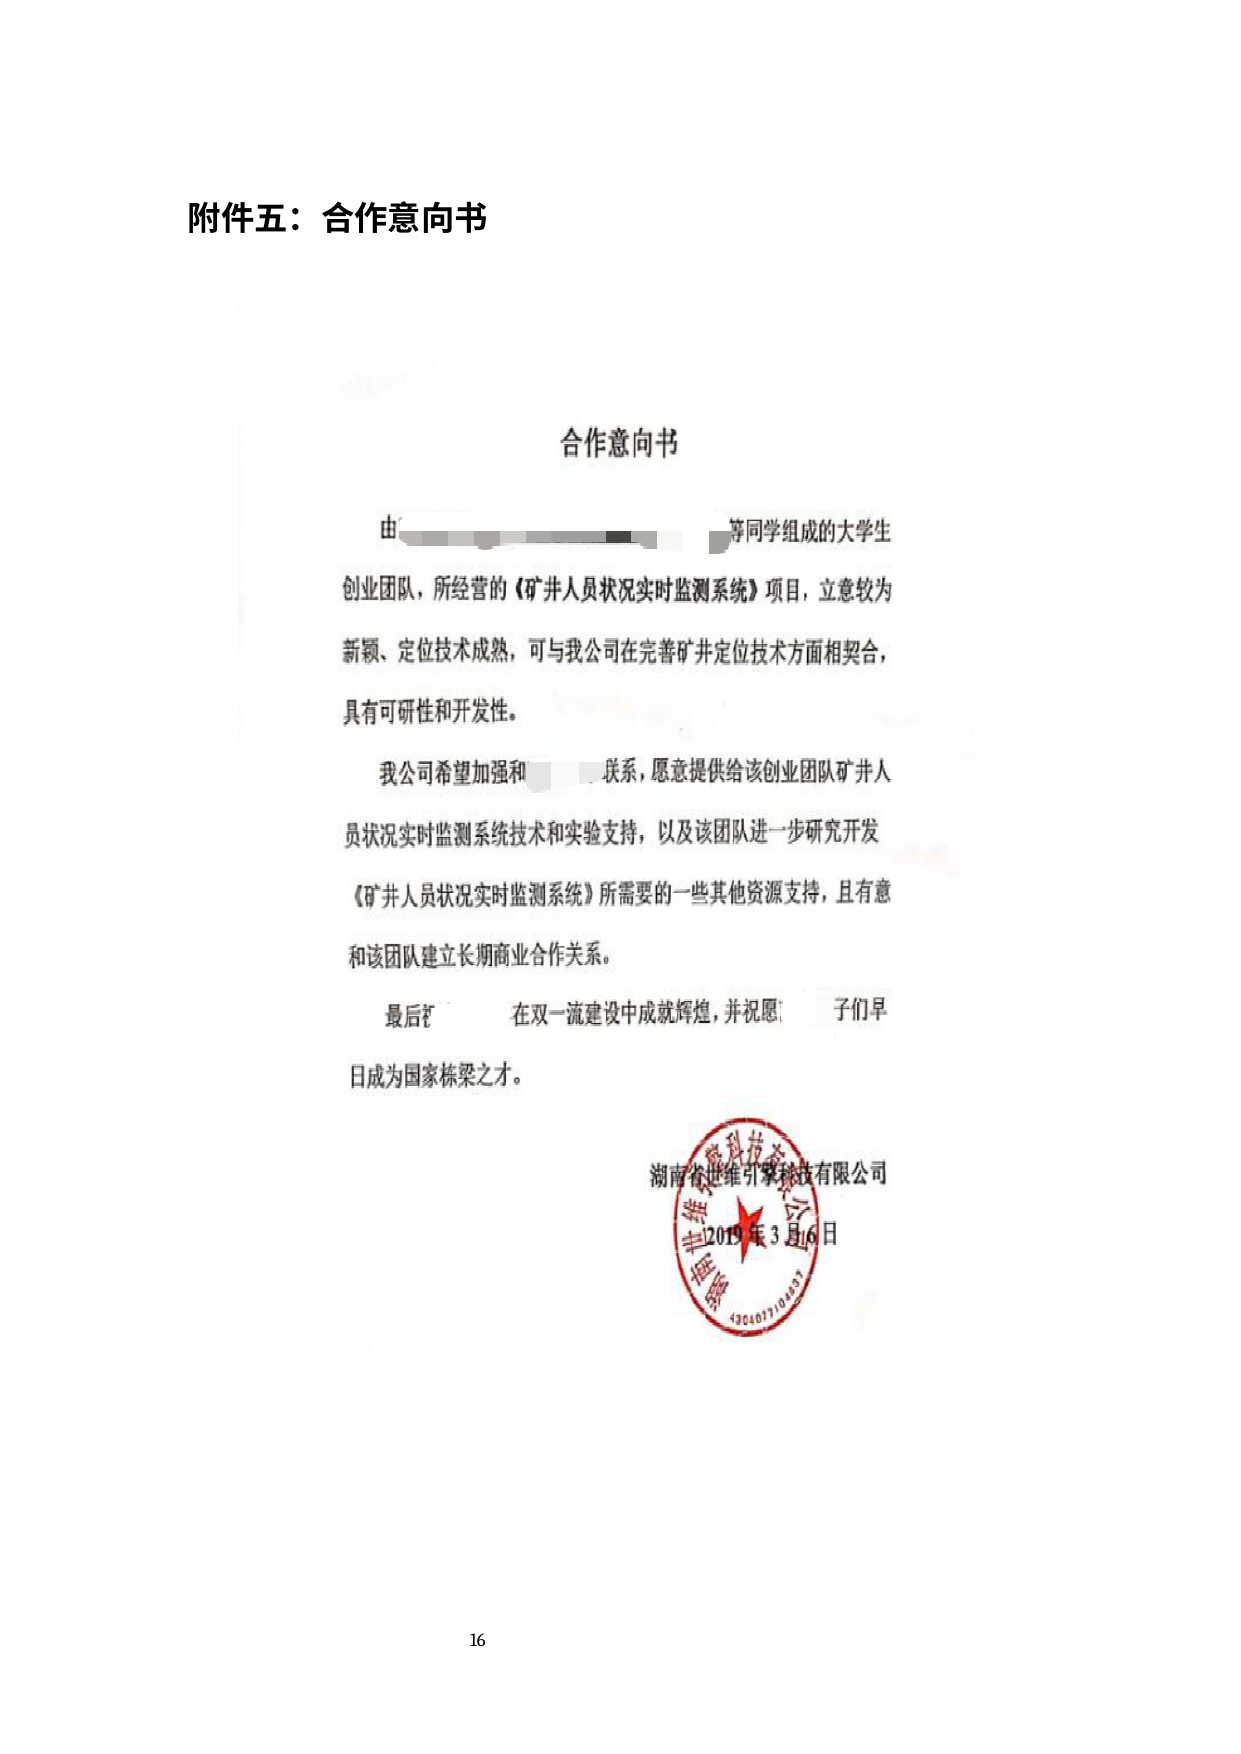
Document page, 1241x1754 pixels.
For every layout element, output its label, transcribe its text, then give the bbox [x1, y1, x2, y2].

subtitle 附件五：合作意向书 [187, 172, 1053, 260]
picture [238, 300, 1003, 1371]
